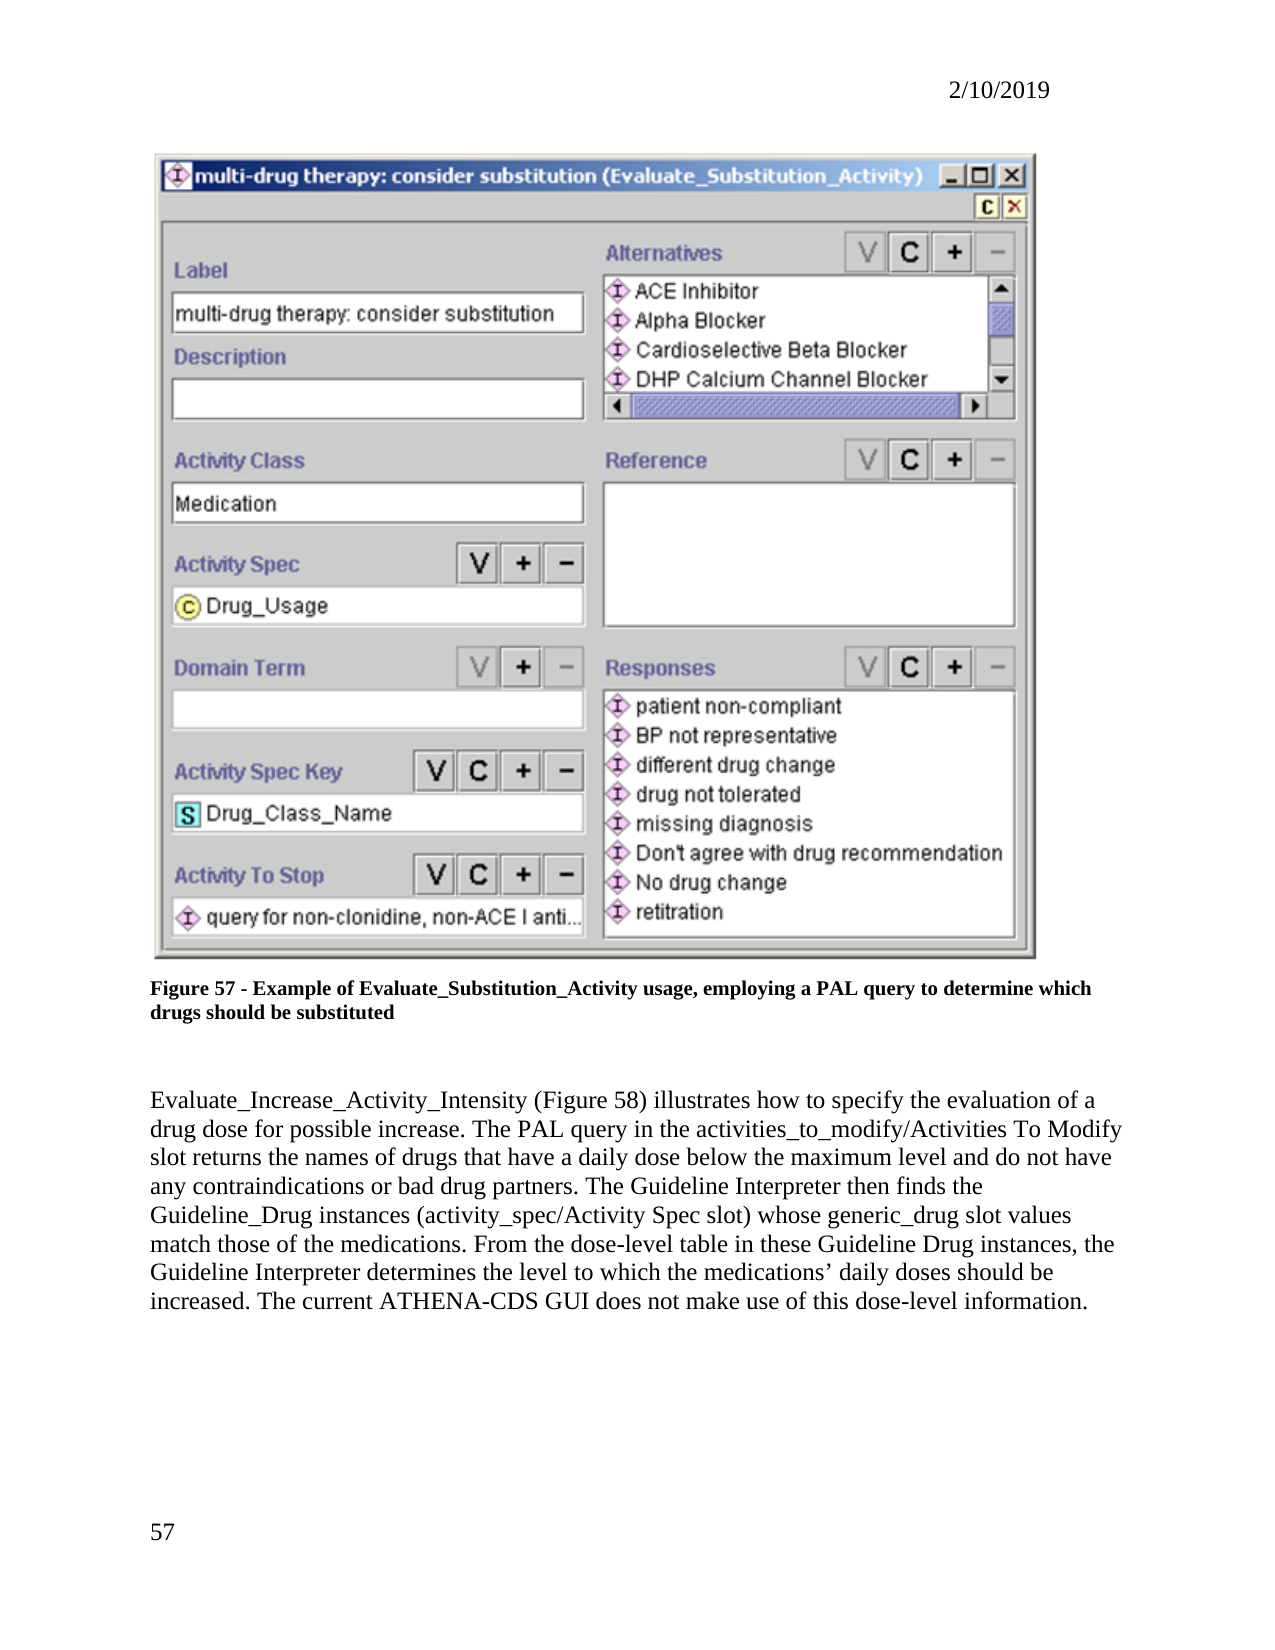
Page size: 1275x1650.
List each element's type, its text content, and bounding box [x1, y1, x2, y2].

text Evaluate_Increase_Activity_Intensity (Figure 58) illustrates how to specify the evaluation of a drug dose for possible increase. The PAL query in the activities_to_modify/Activities To Modify slot returns the names of drugs that have a daily dose below the maximum level and do not have any contraindications or bad drug partners. The Guideline Interpreter then finds the Guideline_Drug instances (activity_spec/Activity Spec slot) whose generic_drug slot values match those of the medications. From the dose-level table in these Guideline Drug instances, the Guideline Interpreter determines the level to which the medications’ daily doses should be increased. The current ATHENA-CDS GUI does not make use of this dose-level information. [150, 1085, 1125, 1315]
picture [150, 150, 1040, 964]
text Figure 57 - Example of Evaluate_Substitution_Activity usage, employing a PAL query to determine which drugs should be substituted [150, 976, 1125, 1024]
